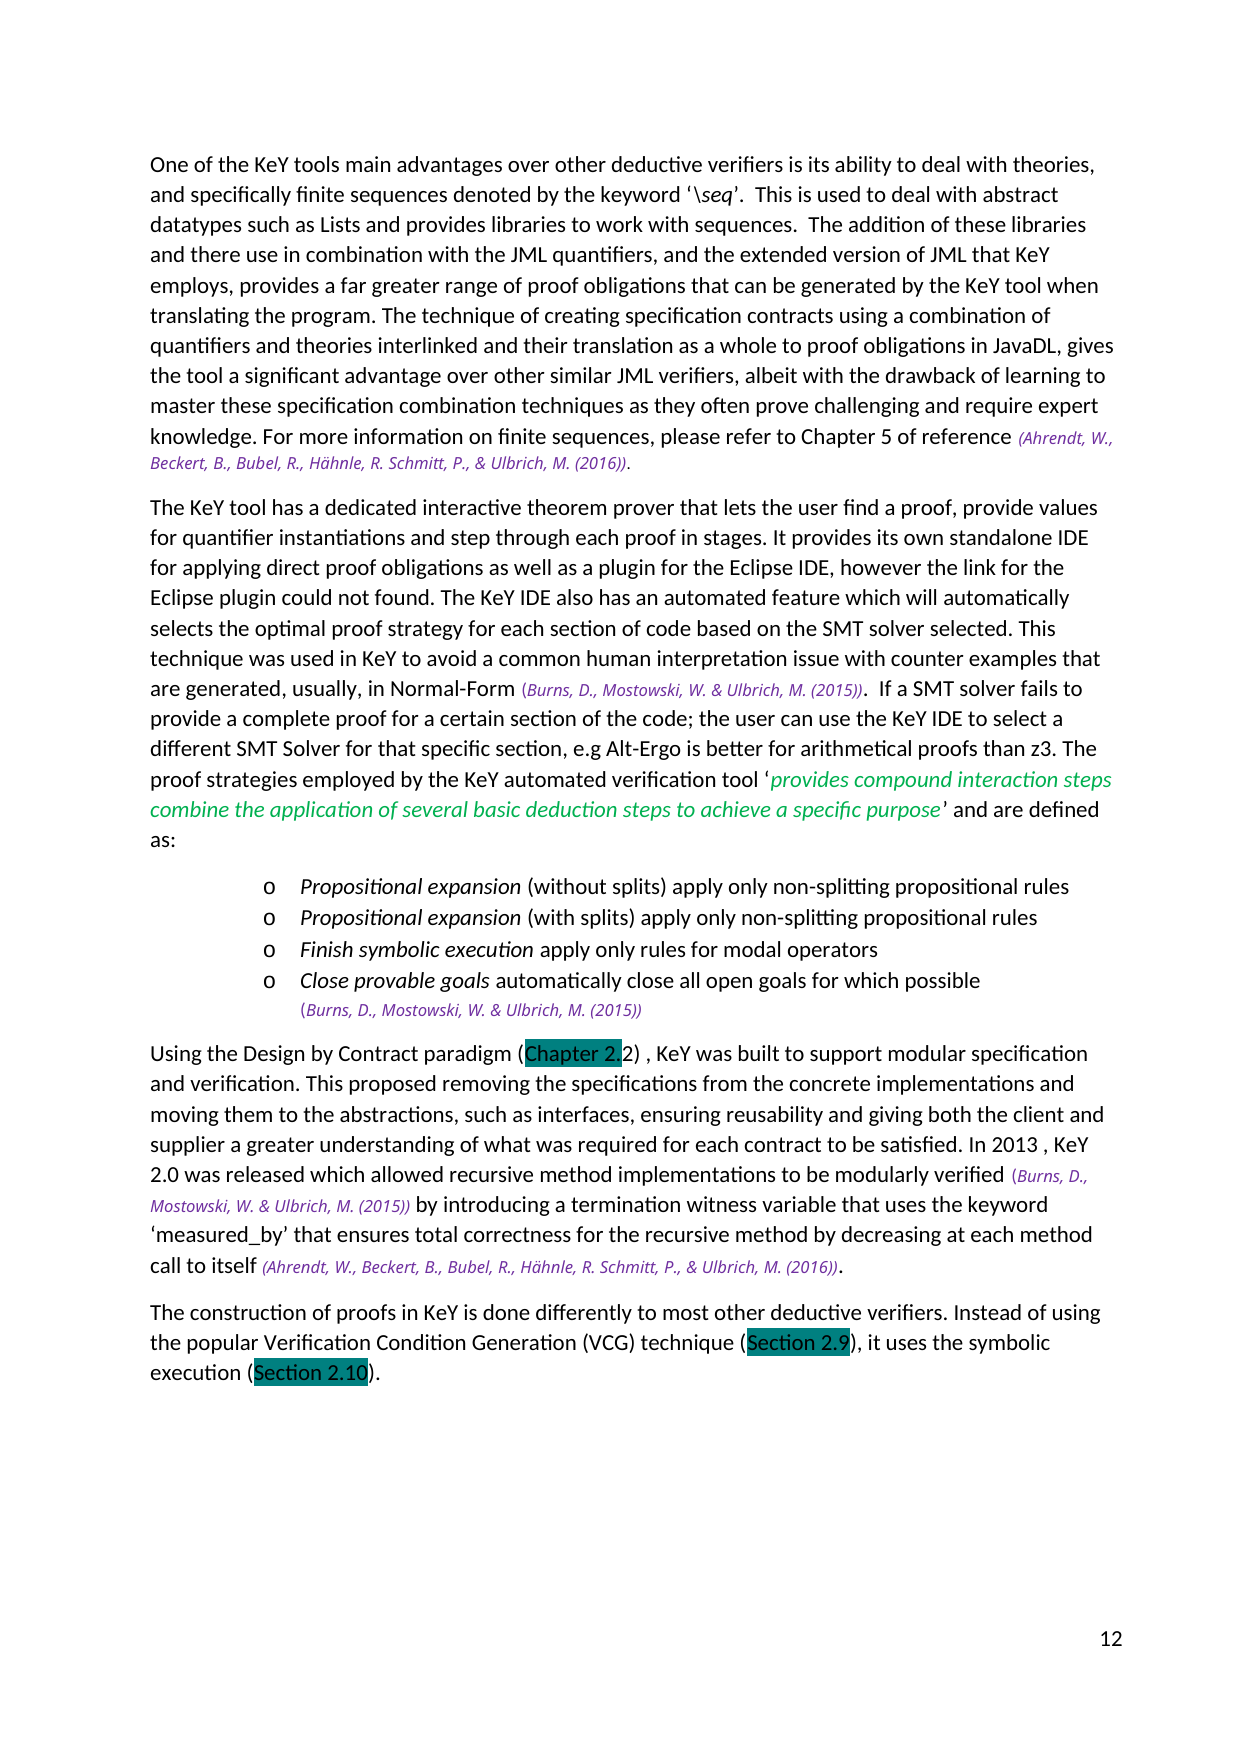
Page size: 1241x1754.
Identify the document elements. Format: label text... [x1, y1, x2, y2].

list Close provable goals automatically close all open goals for which possible [262, 966, 1122, 996]
list Propositional expansion (without splits) apply only non-splitting propositional rules [262, 872, 1122, 901]
text One of the KeY tools main advantages over other deductive verifiers is its ability to deal with theories, and specifically finite sequences denoted by the keyword ‘\seq’. This is used to deal with abstract datatypes such as Lists and provides libraries to work with sequences. The addition of these libraries and there use in combination with the JML quantifiers, and the extended version of JML that KeY employs, provides a far greater range of proof obligations that can be generated by the KeY tool when translating the program. The technique of creating specification contracts using a combination of quantifiers and theories interlinked and their translation as a whole to proof obligations in JavaDL, gives the tool a significant advantage over other similar JML verifiers, albeit with the drawback of learning to master these specification combination techniques as they often prove challenging and require expert knowledge. For more information on finite sequences, please refer to Chapter 5 of reference (Ahrendt, W., Beckert, B., Bubel, R., Hähnle, R. Schmitt, P., & Ulbrich, M. (2016)). [150, 150, 1122, 474]
text The KeY tool has a dedicated interactive theorem prover that lets the user find a proof, provide values for quantifier instantiations and step through each proof in stages. It provides its own standalone IDE for applying direct proof obligations as well as a plugin for the Eclipse IDE, however the link for the Eclipse plugin could not found. The KeY IDE also has an automated feature which will automatically selects the optimal proof strategy for each section of code based on the SMT solver selected. This technique was used in KeY to avoid a common human interpretation issue with counter examples that are generated, usually, in Normal-Form (Burns, D., Mostowski, W. & Ulbrich, M. (2015)). If a SMT solver fails to provide a complete proof for a certain section of the code; the user can use the KeY IDE to select a different SMT Solver for that specific section, e.g Alt-Ergo is better for arithmetical proofs than z3. The proof strategies employed by the KeY automated verification tool ‘provides compound interaction steps combine the application of several basic deduction steps to achieve a specific purpose’ and are defined as: [150, 493, 1122, 853]
list Propositional expansion (with splits) apply only non-splitting propositional rules [262, 903, 1122, 933]
list Finish symbolic execution apply only rules for modal operators [262, 935, 1122, 964]
text The construction of proofs in KeY is done differently to most other deductive verifiers. Instead of using the popular Verification Condition Generation (VCG) technique (Section 2.9), it uses the symbolic execution (Section 2.10). [150, 1298, 1122, 1386]
list (Burns, D., Mostowski, W. & Ulbrich, M. (2015)) [300, 998, 1122, 1021]
text Using the Design by Contract paradigm (Chapter 2.2) , KeY was built to support modular specification and verification. This proposed removing the specifications from the concrete implementations and moving them to the abstractions, such as interfaces, ensuring reusability and giving both the client and supplier a greater understanding of what was required for each contract to be satisfied. In 2013 , KeY 2.0 was released which allowed recursive method implementations to be modularly verified (Burns, D., Mostowski, W. & Ulbrich, M. (2015)) by introducing a termination witness variable that uses the keyword ‘measured_by’ that ensures total correctness for the recursive method by decreasing at each method call to itself (Ahrendt, W., Beckert, B., Bubel, R., Hähnle, R. Schmitt, P., & Ulbrich, M. (2016)). [150, 1039, 1122, 1279]
